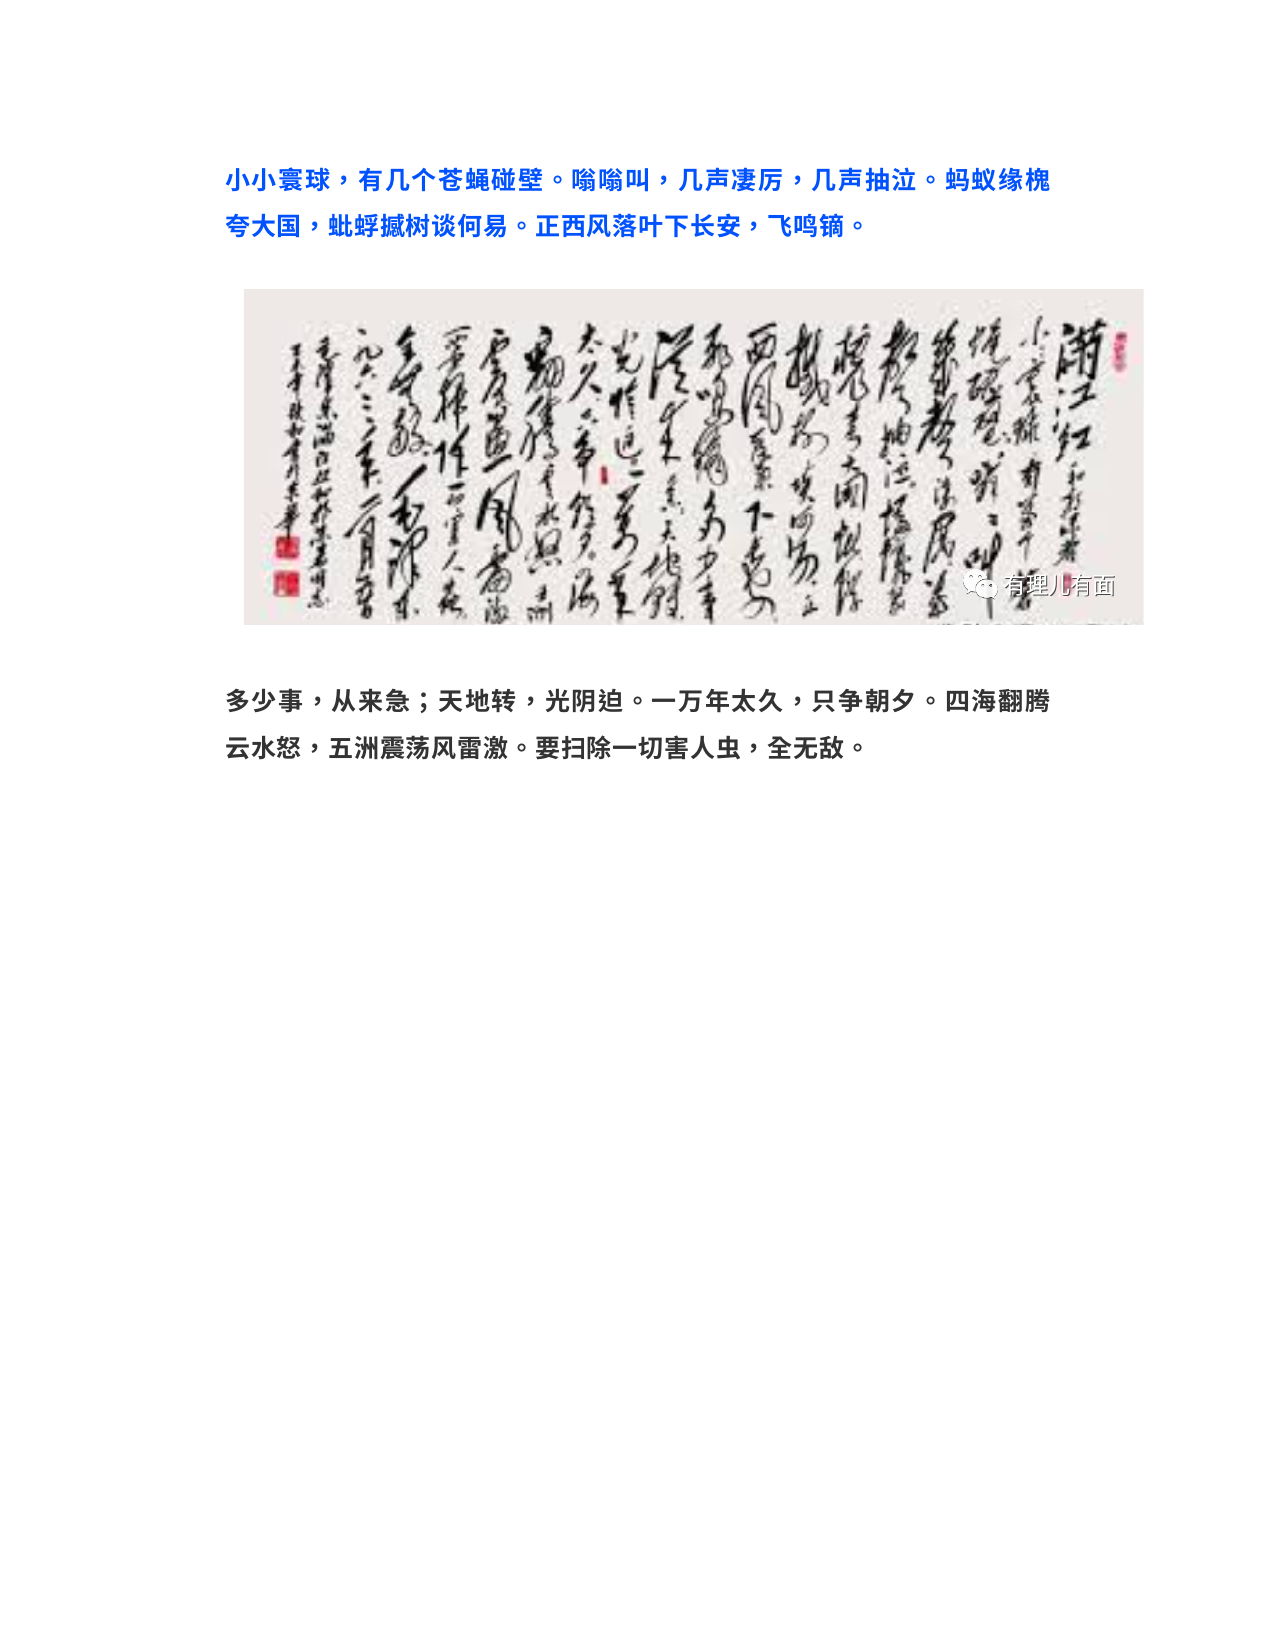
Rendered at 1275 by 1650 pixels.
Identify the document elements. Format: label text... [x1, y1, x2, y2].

picture [243, 289, 1144, 625]
text 小小寰球，有几个苍蝇碰壁。嗡嗡叫，几声凄厉，几声抽泣。蚂蚁缘槐夸大国，蚍蜉撼树谈何易。正西风落叶下长安，飞鸣镝。 [225, 150, 1050, 243]
text 多少事，从来急；天地转，光阴迫。一万年太久，只争朝夕。四海翻腾云水怒，五洲震荡风雷激。要扫除一切害人虫，全无敌。 [225, 671, 1050, 764]
